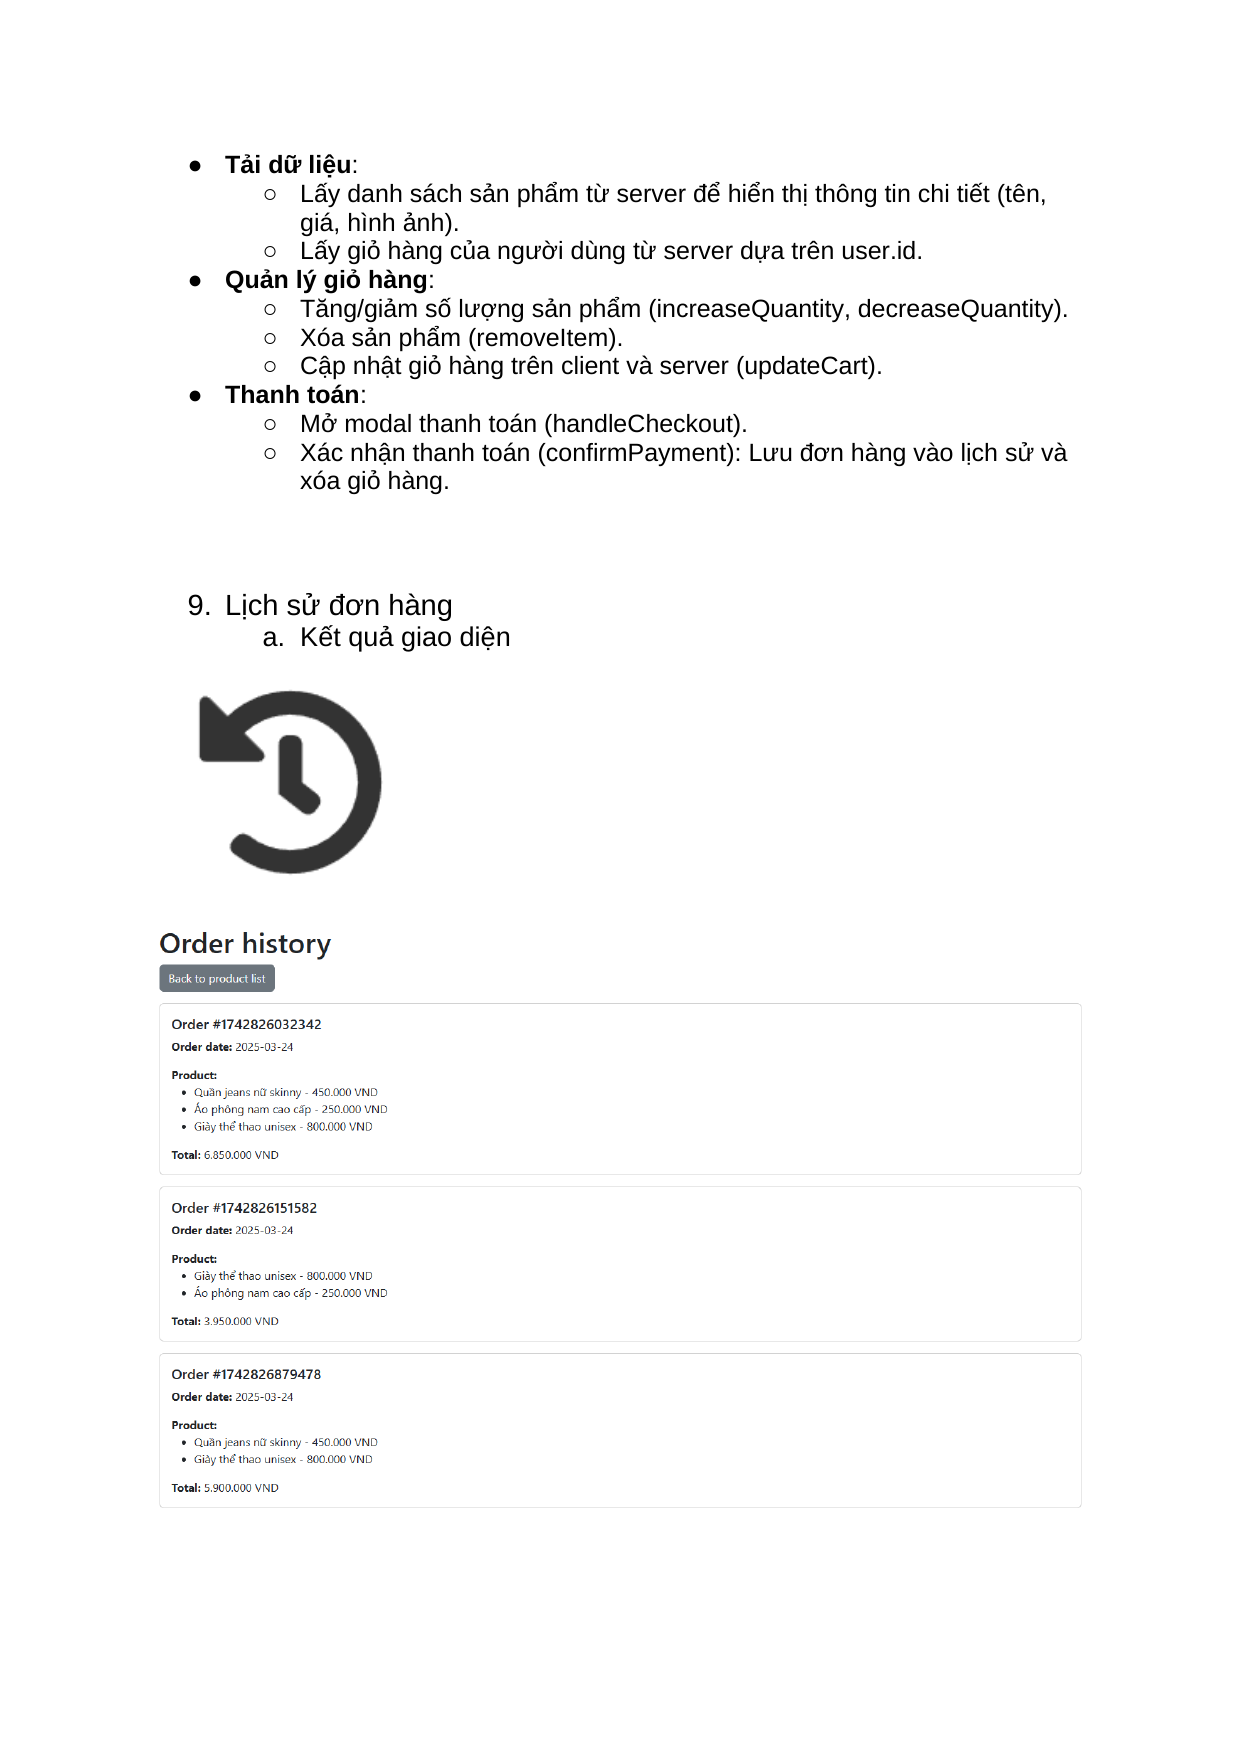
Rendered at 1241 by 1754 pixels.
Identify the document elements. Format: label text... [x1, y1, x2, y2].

list Lấy danh sách sản phẩm từ server để hiển thị thông tin chi tiết (tên, giá, hình ảnh). [262, 179, 1090, 236]
list Quản lý giỏ hàng: [187, 265, 1090, 294]
list Xóa sản phẩm (removeItem). [262, 322, 1090, 351]
list Mở modal thanh toán (handleCheckout). [262, 409, 1090, 437]
list Cập nhật giỏ hàng trên client và server (updateCart). [262, 351, 1090, 380]
subtitle Lịch sử đơn hàng [187, 588, 1090, 621]
list Lấy giỏ hàng của người dùng từ server dựa trên user.id. [262, 236, 1090, 265]
list Xác nhận thanh toán (confirmPayment): Lưu đơn hàng vào lịch sử và xóa giỏ hàng. [262, 437, 1090, 495]
list Thanh toán: [187, 380, 1090, 409]
list Tải dữ liệu: [187, 150, 1090, 179]
picture [150, 660, 430, 921]
picture [150, 924, 1091, 1512]
subtitle Kết quả giao diện [262, 621, 1090, 652]
list Tăng/giảm số lượng sản phẩm (increaseQuantity, decreaseQuantity). [262, 294, 1090, 322]
